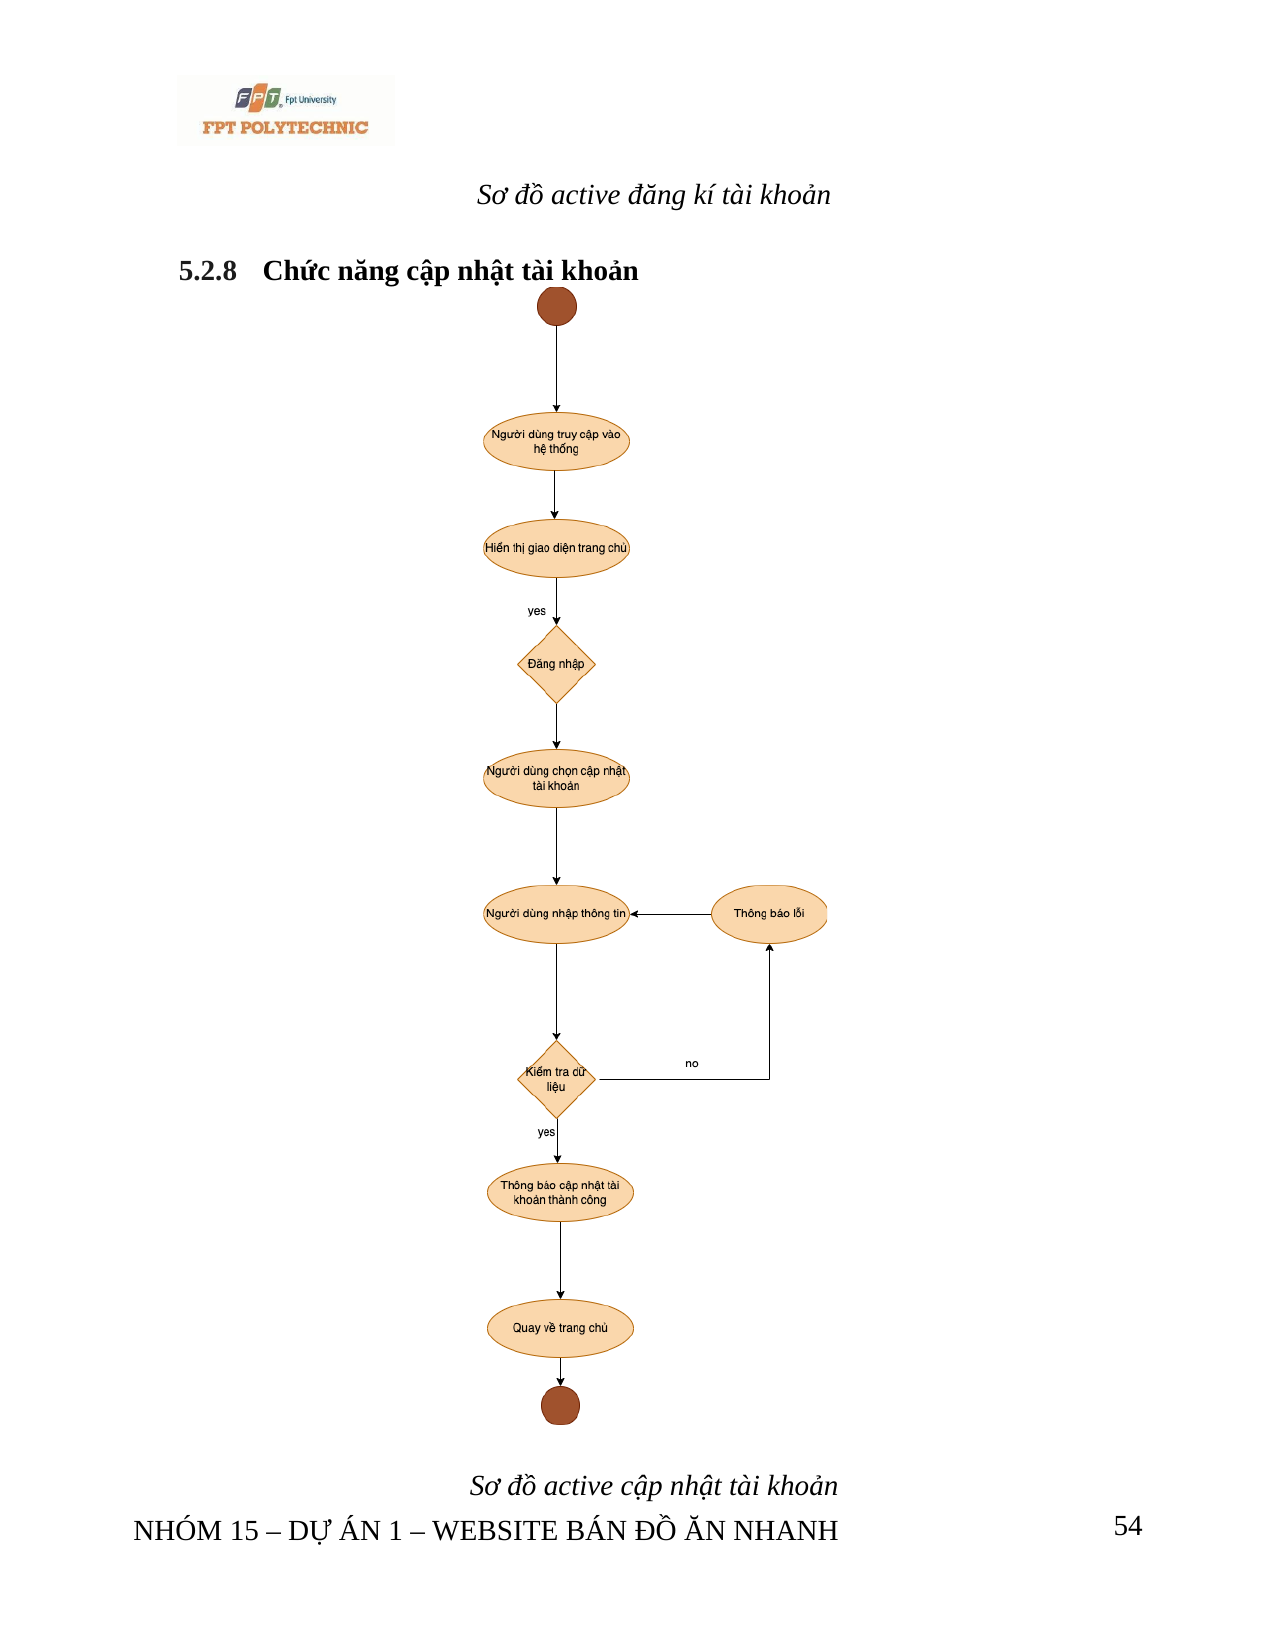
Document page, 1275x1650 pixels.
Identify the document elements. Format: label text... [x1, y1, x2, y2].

text Sơ đồ active đăng kí tài khoản [112, 177, 1198, 211]
text Sơ đồ active cập nhật tài khoản [112, 1468, 1198, 1501]
picture [483, 287, 828, 1425]
subtitle Chức năng cập nhật tài khoản [178, 253, 1198, 287]
picture [177, 75, 395, 146]
